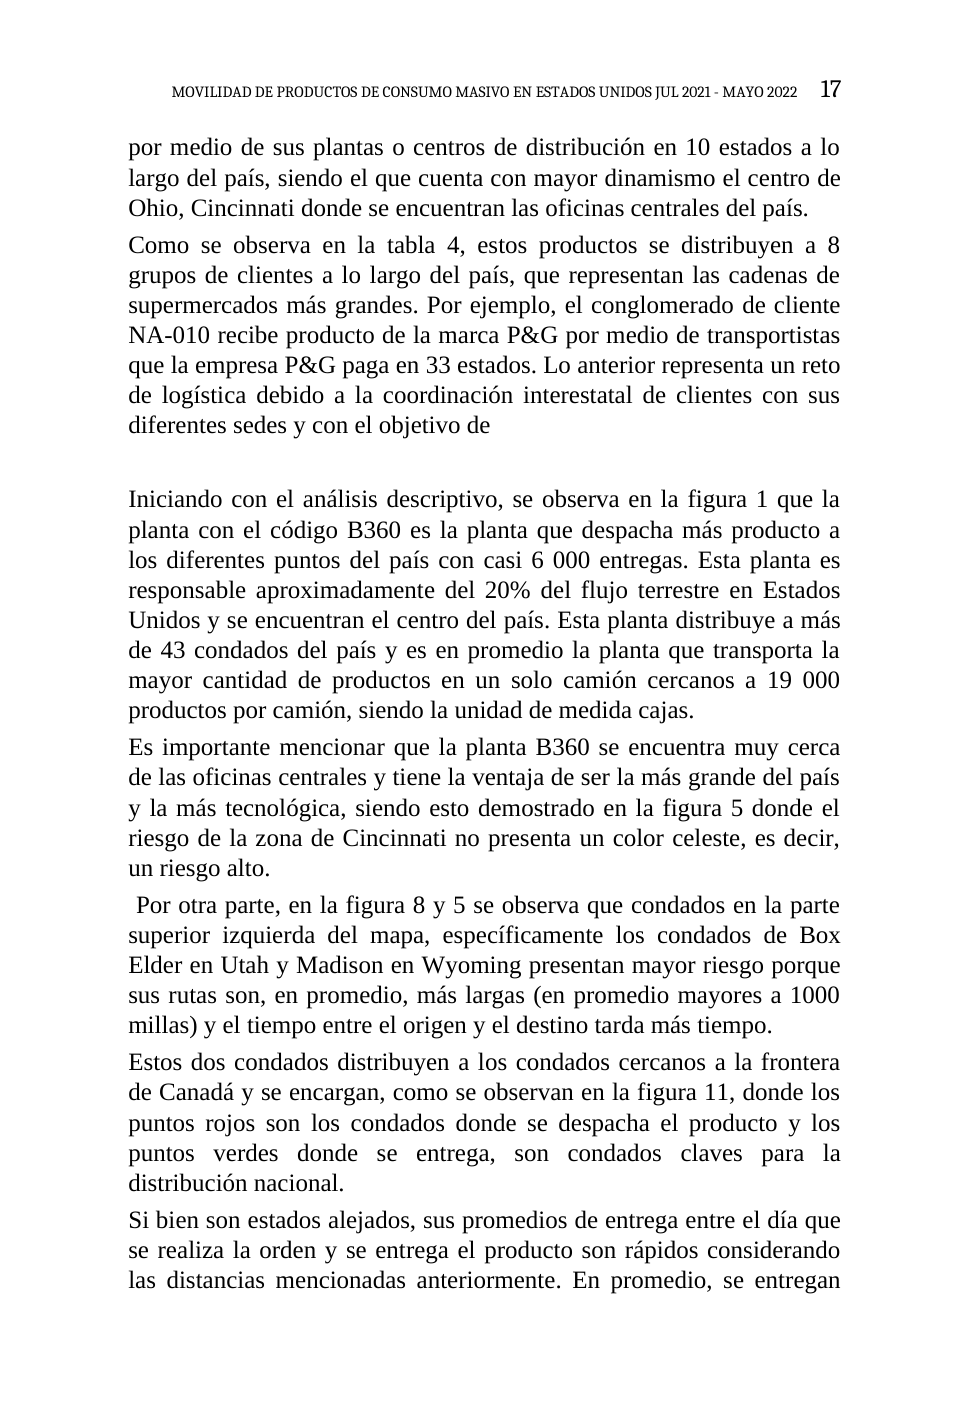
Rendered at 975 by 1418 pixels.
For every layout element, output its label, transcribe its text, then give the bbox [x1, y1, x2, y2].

text Por otra parte, en la figura 8 y 5 se observa que condados en la parte superior izquierda del mapa, específicamente los condados de Box Elder en Utah y Madison en Wyoming presentan mayor riesgo porque sus rutas son, en promedio, más largas (en promedio mayores a 1000 millas) y el tiempo entre el origen y el destino tarda más tiempo. [128, 890, 841, 1039]
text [128, 132, 841, 221]
text Es importante mencionar que la planta B360 se encuentra muy cerca de las oficinas centrales y tiene la ventaja de ser la más grande del país y la más tecnológica, siendo esto demostrado en la figura 5 donde el riesgo de la zona de Cincinnati no presenta un color celeste, es decir, un riesgo alto. [128, 732, 841, 882]
text Estos dos condados distribuyen a los condados cercanos a la frontera de Canadá y se encargan, como se observan en la figura 11, donde los puntos rojos son los condados donde se despacha el producto y los puntos verdes donde se entrega, son condados claves para la distribución nacional. [128, 1047, 841, 1197]
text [128, 1205, 841, 1294]
text Como se observa en la tabla 4, estos productos se distribuyen a 8 grupos de clientes a lo largo del país, que representan las cadenas de supermercados más grandes. Por ejemplo, el conglomerado de cliente NA-010 recibe producto de la marca P&G por medio de transportistas que la empresa P&G paga en 33 estados. Lo anterior representa un reto de logística debido a la coordinación interestatal de clientes con sus diferentes sedes y con el objetivo de [128, 230, 841, 439]
text Iniciando con el análisis descriptivo, se observa en la figura 1 que la planta con el código B360 es la planta que despacha más producto a los diferentes puntos del país con casi 6 000 entregas. Esta planta es responsable aproximadamente del 20% del flujo terrestre en Estados Unidos y se encuentran el centro del país. Esta planta distribuye a más de 43 condados del país y es en promedio la planta que transporta la mayor cantidad de productos en un solo camión cercanos a 19 000 productos por camión, siendo la unidad de medida cajas. [128, 484, 841, 724]
